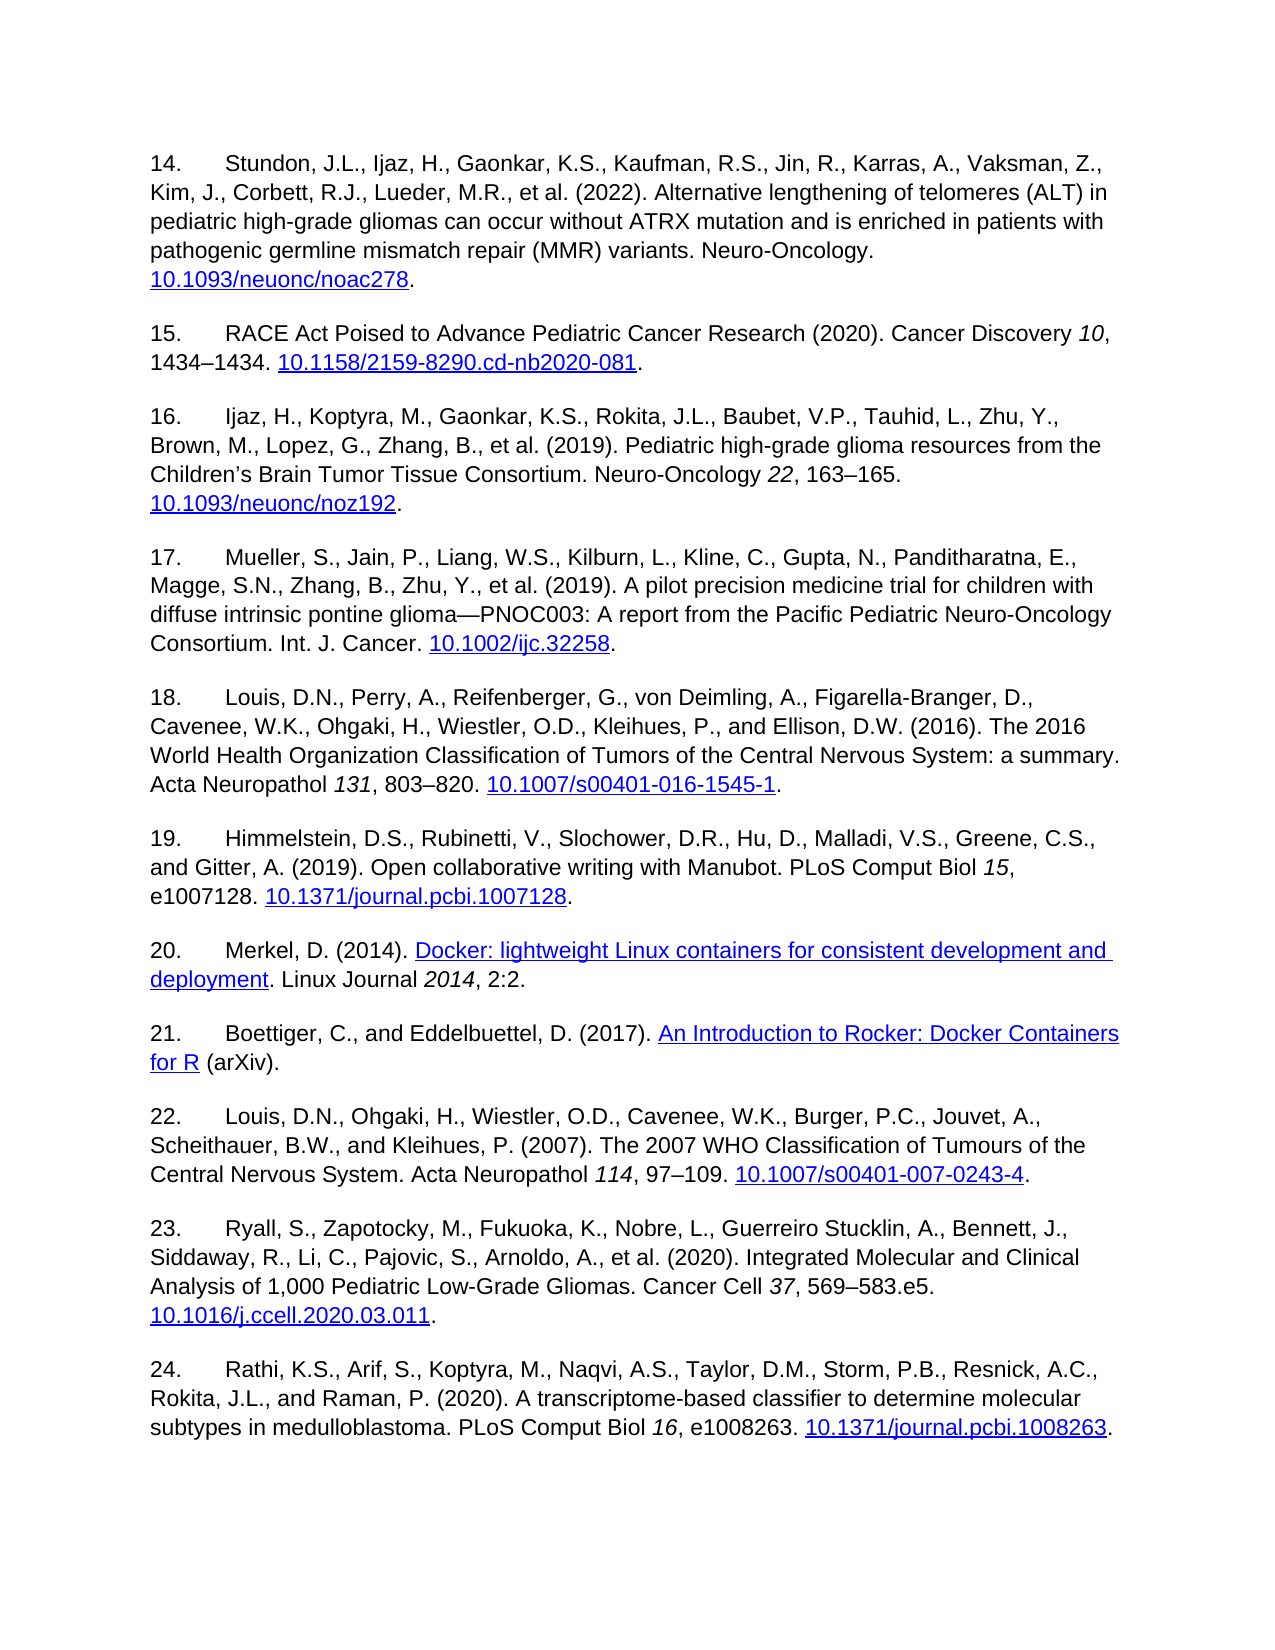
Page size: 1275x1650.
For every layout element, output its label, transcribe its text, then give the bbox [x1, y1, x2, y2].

text 22. Louis, D.N., Ohgaki, H., Wiestler, O.D., Cavenee, W.K., Burger, P.C., Jouvet, A., Scheithauer, B.W., and Kleihues, P. (2007). The 2007 WHO Classification of Tumours of the Central Nervous System. Acta Neuropathol 114, 97–109. 10.1007/s00401-007-0243-4. [150, 1103, 1125, 1187]
text 19. Himmelstein, D.S., Rubinetti, V., Slochower, D.R., Hu, D., Malladi, V.S., Greene, C.S., and Gitter, A. (2019). Open collaborative writing with Manubot. PLoS Comput Biol 15, e1007128. 10.1371/journal.pcbi.1007128. [150, 825, 1125, 909]
text 14. Stundon, J.L., Ijaz, H., Gaonkar, K.S., Kaufman, R.S., Jin, R., Karras, A., Vaksman, Z., Kim, J., Corbett, R.J., Lueder, M.R., et al. (2022). Alternative lengthening of telomeres (ALT) in pediatric high-grade gliomas can occur without ATRX mutation and is enriched in patients with pathogenic germline mismatch repair (MMR) variants. Neuro-Oncology. 10.1093/neuonc/noac278. [150, 150, 1125, 292]
text 20. Merkel, D. (2014). Docker: lightweight Linux containers for consistent development and deployment. Linux Journal 2014, 2:2. [150, 937, 1125, 992]
text 17. Mueller, S., Jain, P., Liang, W.S., Kilburn, L., Kline, C., Gupta, N., Panditharatna, E., Magge, S.N., Zhang, B., Zhu, Y., et al. (2019). A pilot precision medicine trial for children with diffuse intrinsic pontine glioma—PNOC003: A report from the Pacific Pediatric Neuro‐Oncology Consortium. Int. J. Cancer. 10.1002/ijc.32258. [150, 543, 1125, 657]
text 24. Rathi, K.S., Arif, S., Koptyra, M., Naqvi, A.S., Taylor, D.M., Storm, P.B., Resnick, A.C., Rokita, J.L., and Raman, P. (2020). A transcriptome-based classifier to determine molecular subtypes in medulloblastoma. PLoS Comput Biol 16, e1008263. 10.1371/journal.pcbi.1008263. [150, 1356, 1125, 1440]
text 18. Louis, D.N., Perry, A., Reifenberger, G., von Deimling, A., Figarella-Branger, D., Cavenee, W.K., Ohgaki, H., Wiestler, O.D., Kleihues, P., and Ellison, D.W. (2016). The 2016 World Health Organization Classification of Tumors of the Central Nervous System: a summary. Acta Neuropathol 131, 803–820. 10.1007/s00401-016-1545-1. [150, 684, 1125, 798]
text 15. RACE Act Poised to Advance Pediatric Cancer Research (2020). Cancer Discovery 10, 1434–1434. 10.1158/2159-8290.cd-nb2020-081. [150, 320, 1125, 375]
text 23. Ryall, S., Zapotocky, M., Fukuoka, K., Nobre, L., Guerreiro Stucklin, A., Bennett, J., Siddaway, R., Li, C., Pajovic, S., Arnoldo, A., et al. (2020). Integrated Molecular and Clinical Analysis of 1,000 Pediatric Low-Grade Gliomas. Cancer Cell 37, 569–583.e5. 10.1016/j.ccell.2020.03.011. [150, 1215, 1125, 1328]
text 21. Boettiger, C., and Eddelbuettel, D. (2017). An Introduction to Rocker: Docker Containers for R (arXiv). [150, 1020, 1125, 1075]
text 16. Ijaz, H., Koptyra, M., Gaonkar, K.S., Rokita, J.L., Baubet, V.P., Tauhid, L., Zhu, Y., Brown, M., Lopez, G., Zhang, B., et al. (2019). Pediatric high-grade glioma resources from the Children’s Brain Tumor Tissue Consortium. Neuro-Oncology 22, 163–165. 10.1093/neuonc/noz192. [150, 403, 1125, 516]
